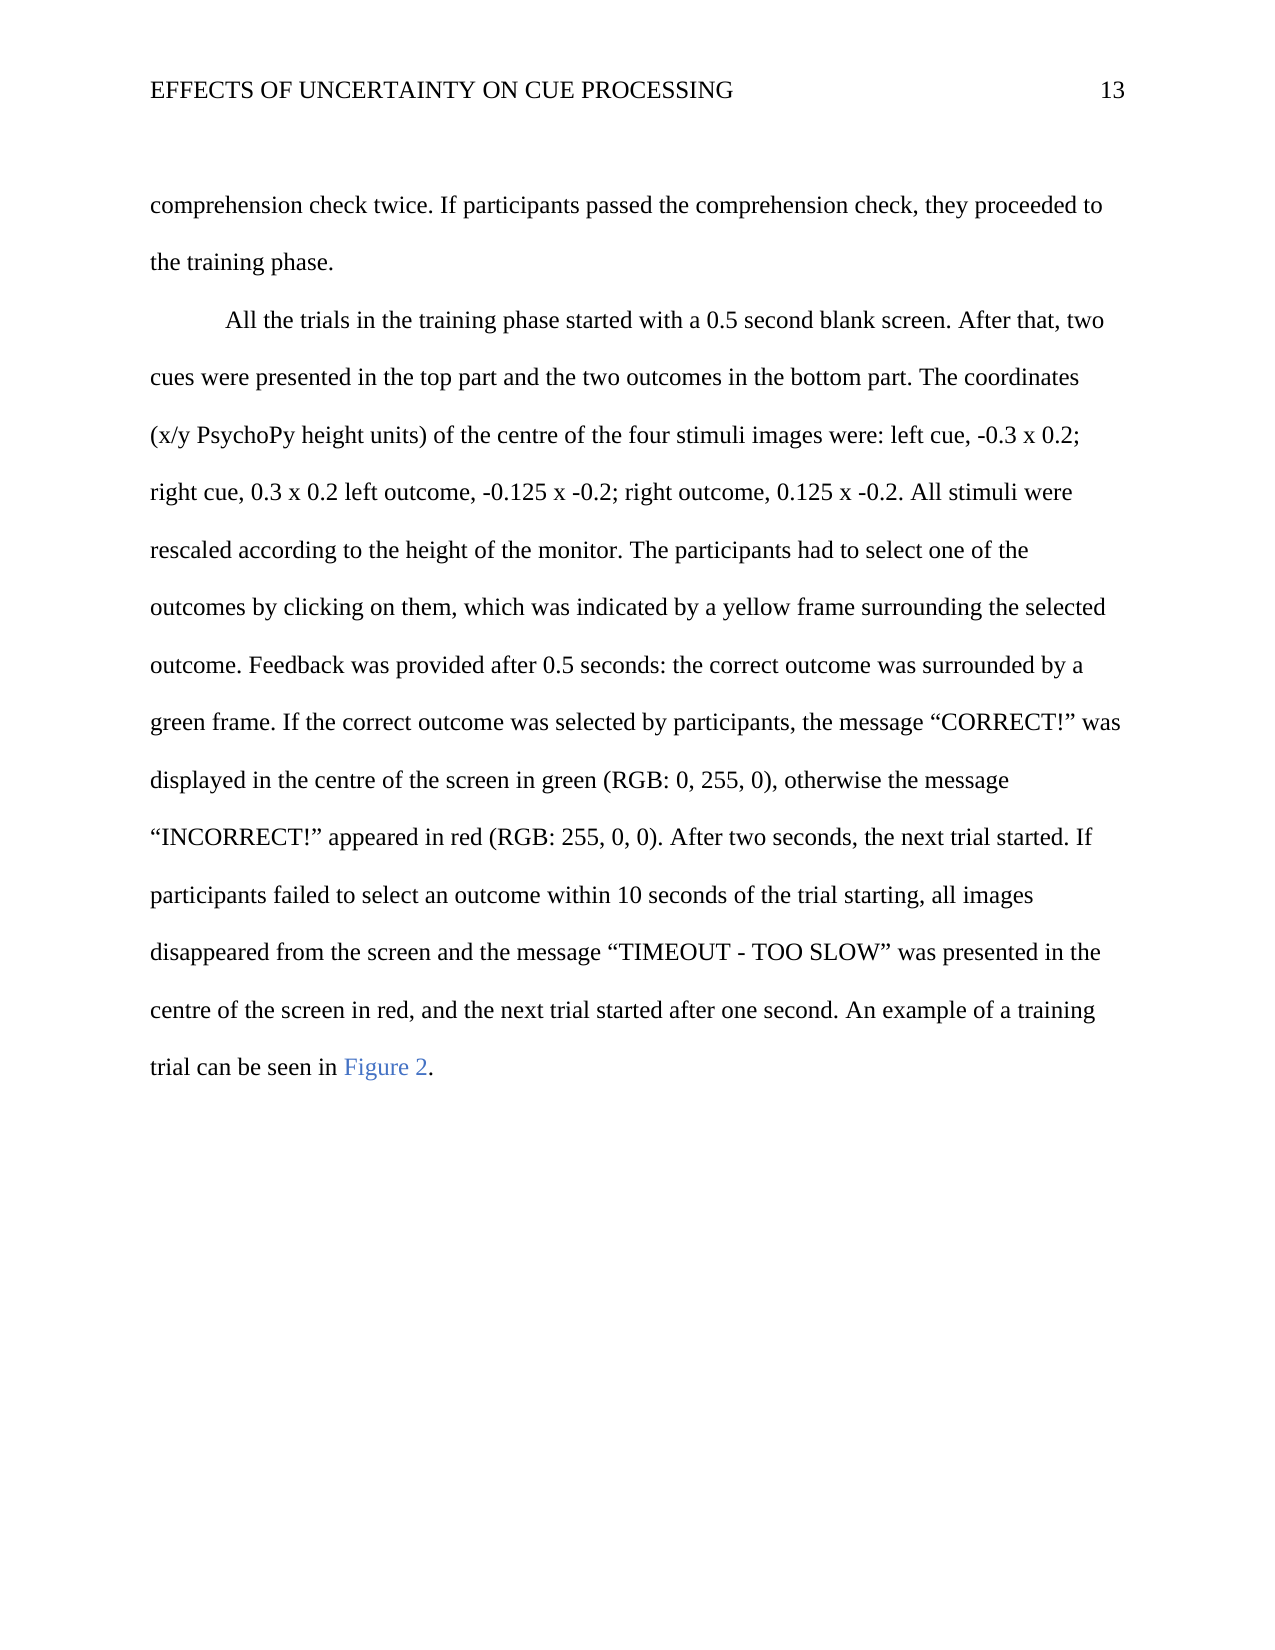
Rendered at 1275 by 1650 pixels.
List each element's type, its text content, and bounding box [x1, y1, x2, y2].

text All the trials in the training phase started with a 0.5 second blank screen. After that, two cues were presented in the top part and the two outcomes in the bottom part. The coordinates (x/y PsychoPy height units) of the centre of the four stimuli images were: left cue, -0.3 x 0.2; right cue, 0.3 x 0.2 left outcome, -0.125 x -0.2; right outcome, 0.125 x -0.2. All stimuli were rescaled according to the height of the monitor. The participants had to select one of the outcomes by clicking on them, which was indicated by a yellow frame surrounding the selected outcome. Feedback was provided after 0.5 seconds: the correct outcome was surrounded by a green frame. If the correct outcome was selected by participants, the message “CORRECT!” was displayed in the centre of the screen in green (RGB: 0, 255, 0), otherwise the message “INCORRECT!” appeared in red (RGB: 255, 0, 0). After two seconds, the next trial started. If participants failed to select an outcome within 10 seconds of the trial starting, all images disappeared from the screen and the message “TIMEOUT - TOO SLOW” was presented in the centre of the screen in red, and the next trial started after one second. An example of a training trial can be seen in Figure 2. [150, 305, 1125, 1081]
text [150, 190, 1125, 276]
